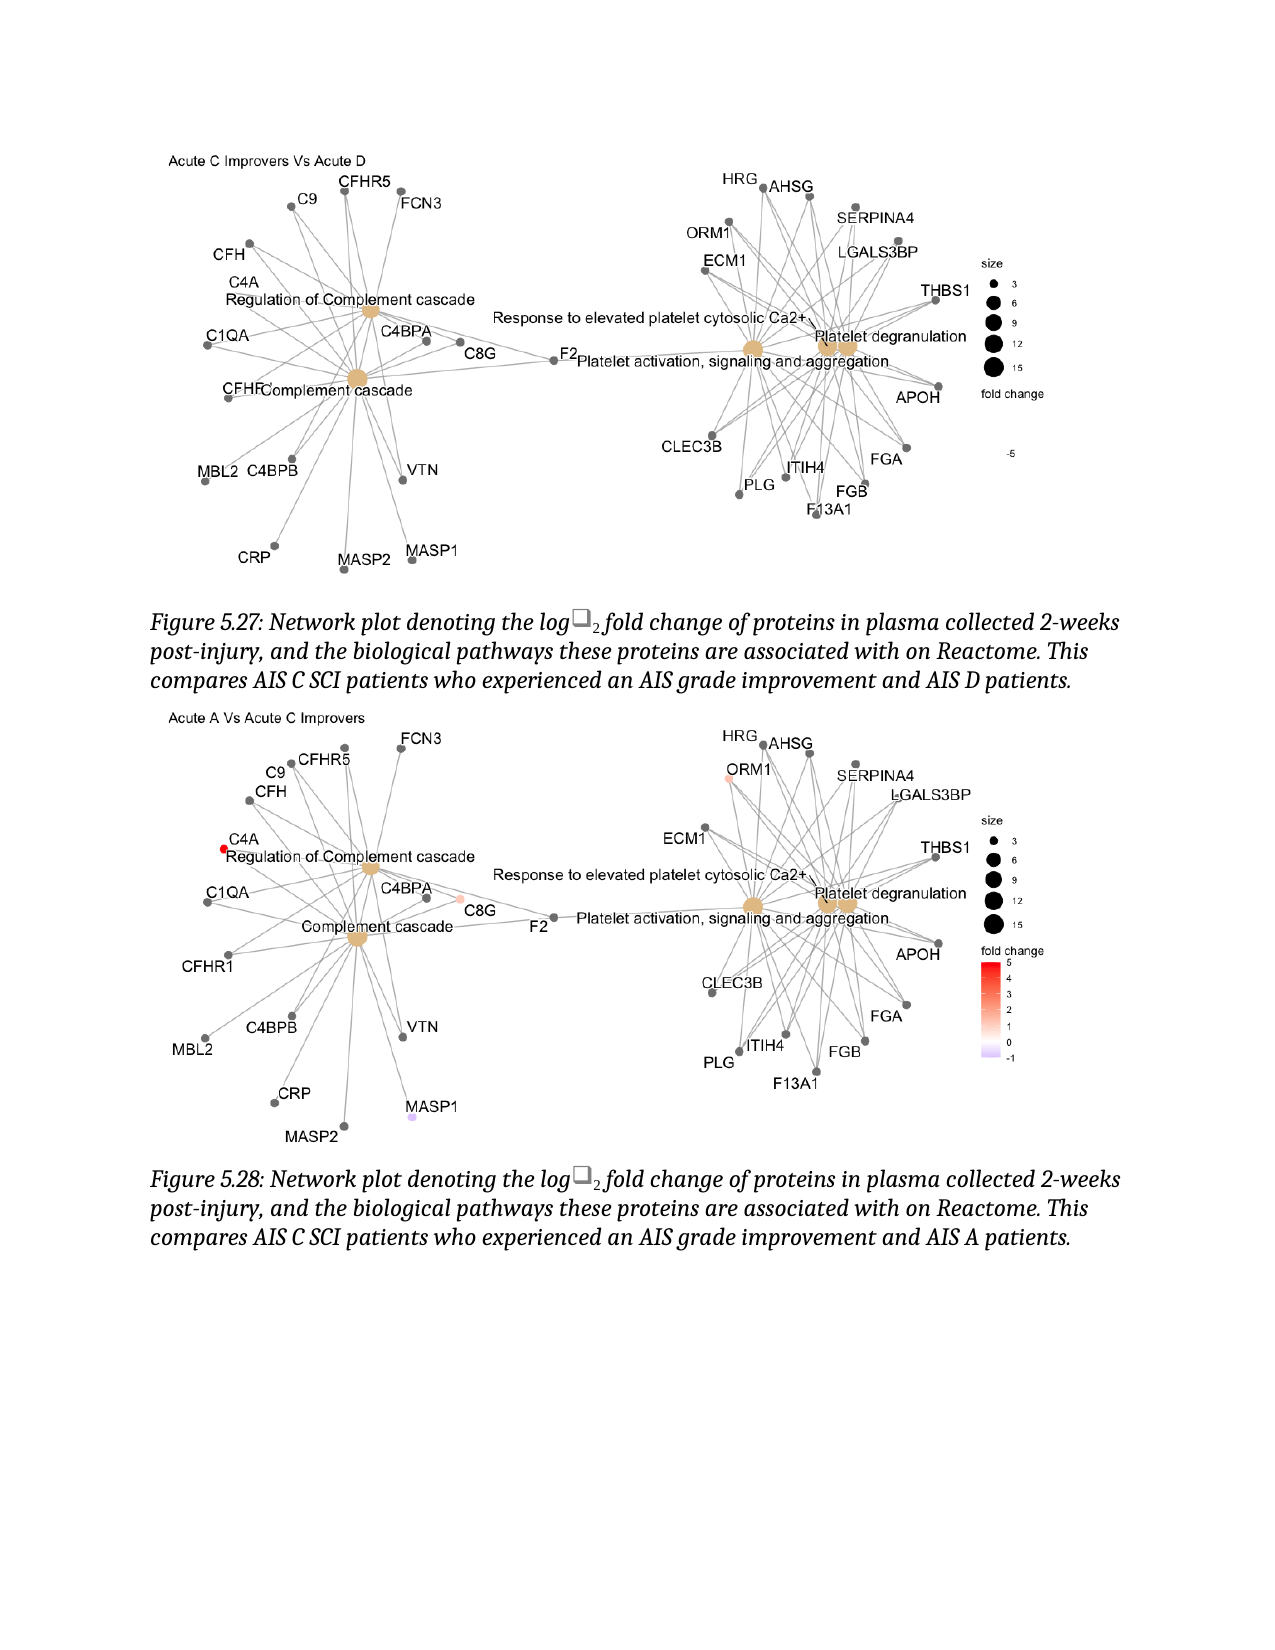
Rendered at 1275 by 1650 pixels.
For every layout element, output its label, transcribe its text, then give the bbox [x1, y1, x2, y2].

text Figure 5.28: Network plot denoting the log fold change of proteins in plasma collected 2-weeks post-injury, and the biological pathways these proteins are associated with on Reactome. This compares AIS C SCI patients who experienced an AIS grade improvement and AIS A patients. [150, 1165, 1125, 1252]
picture [168, 707, 1044, 1145]
picture [168, 150, 1044, 588]
text Figure 5.27: Network plot denoting the log fold change of proteins in plasma collected 2-weeks post-injury, and the biological pathways these proteins are associated with on Reactome. This compares AIS C SCI patients who experienced an AIS grade improvement and AIS D patients. [150, 608, 1125, 694]
